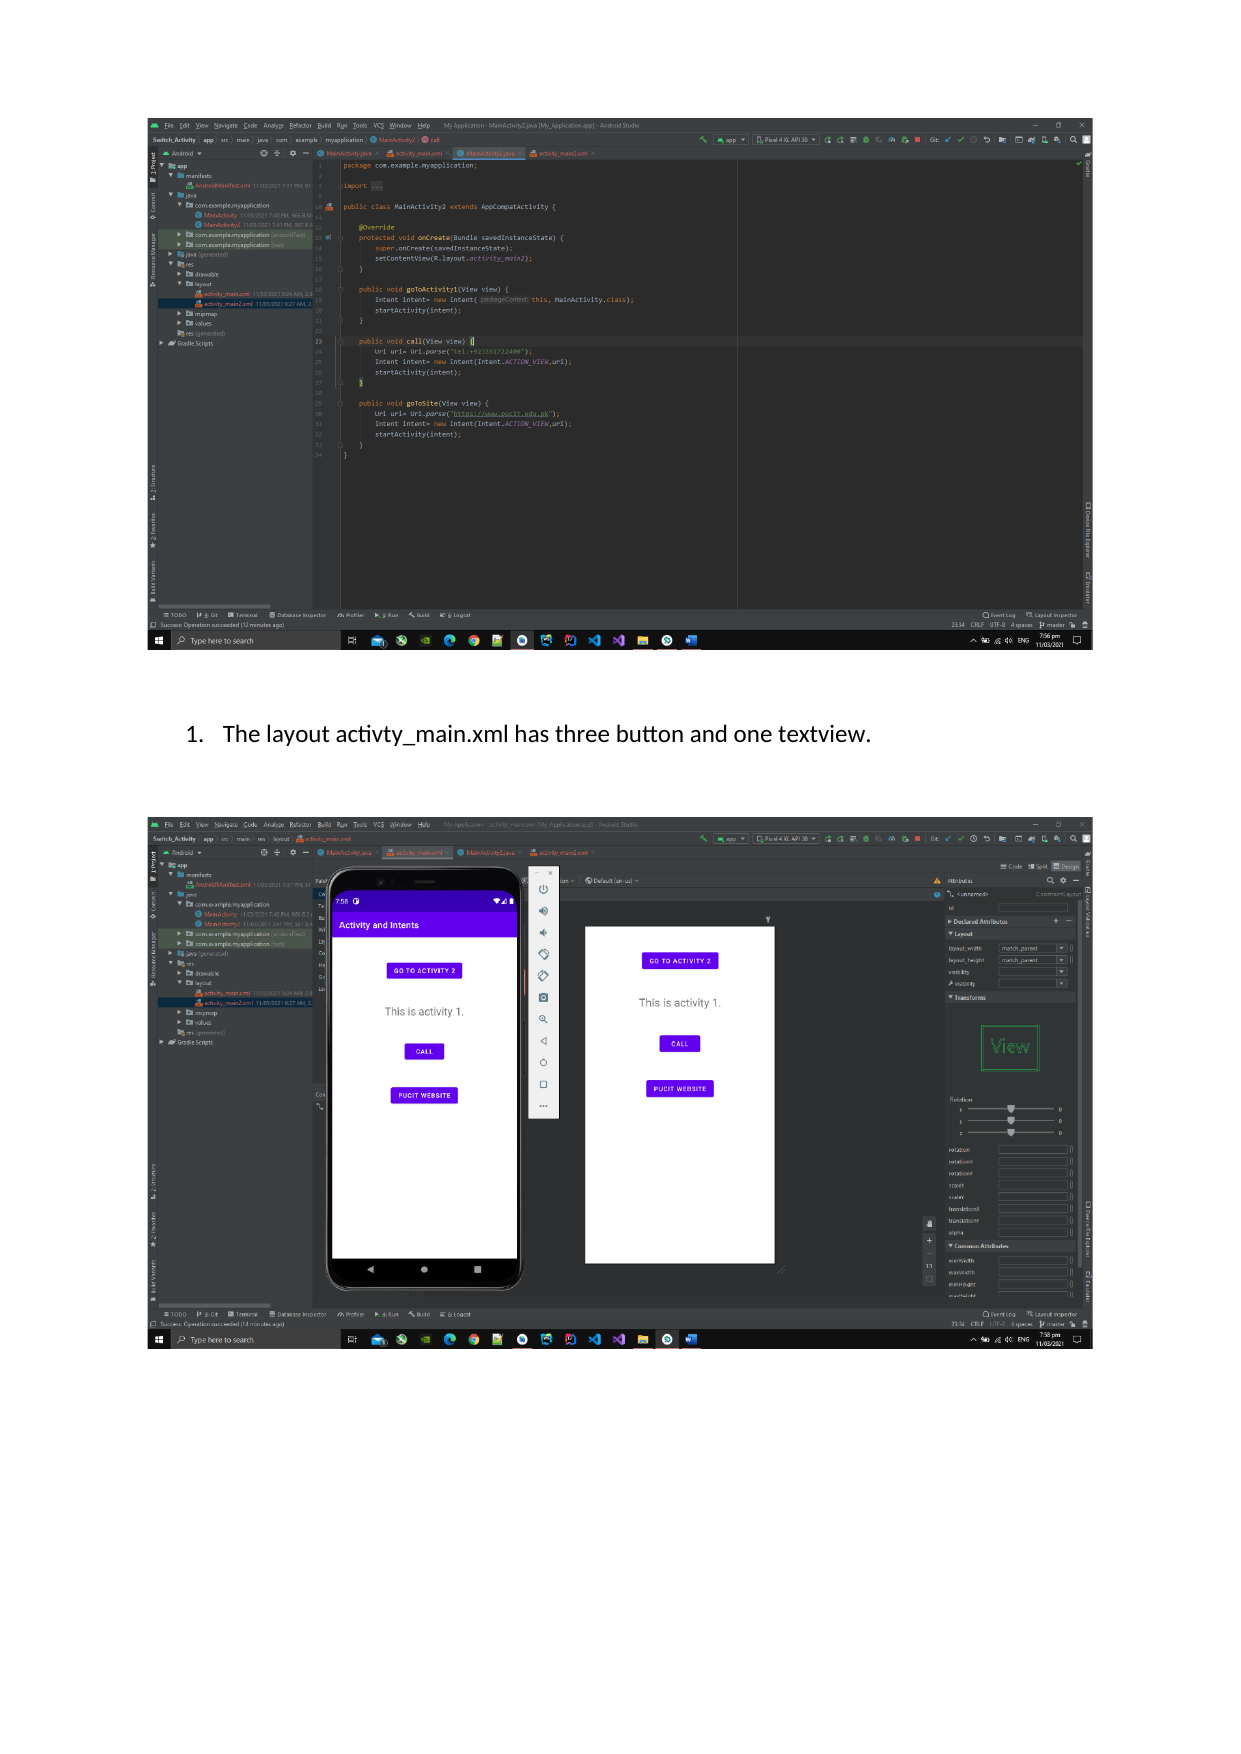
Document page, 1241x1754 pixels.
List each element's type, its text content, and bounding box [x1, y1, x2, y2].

picture [147, 118, 1093, 650]
picture [147, 817, 1093, 1349]
list The layout activty_main.xml has three button and one textview. [185, 718, 1092, 748]
